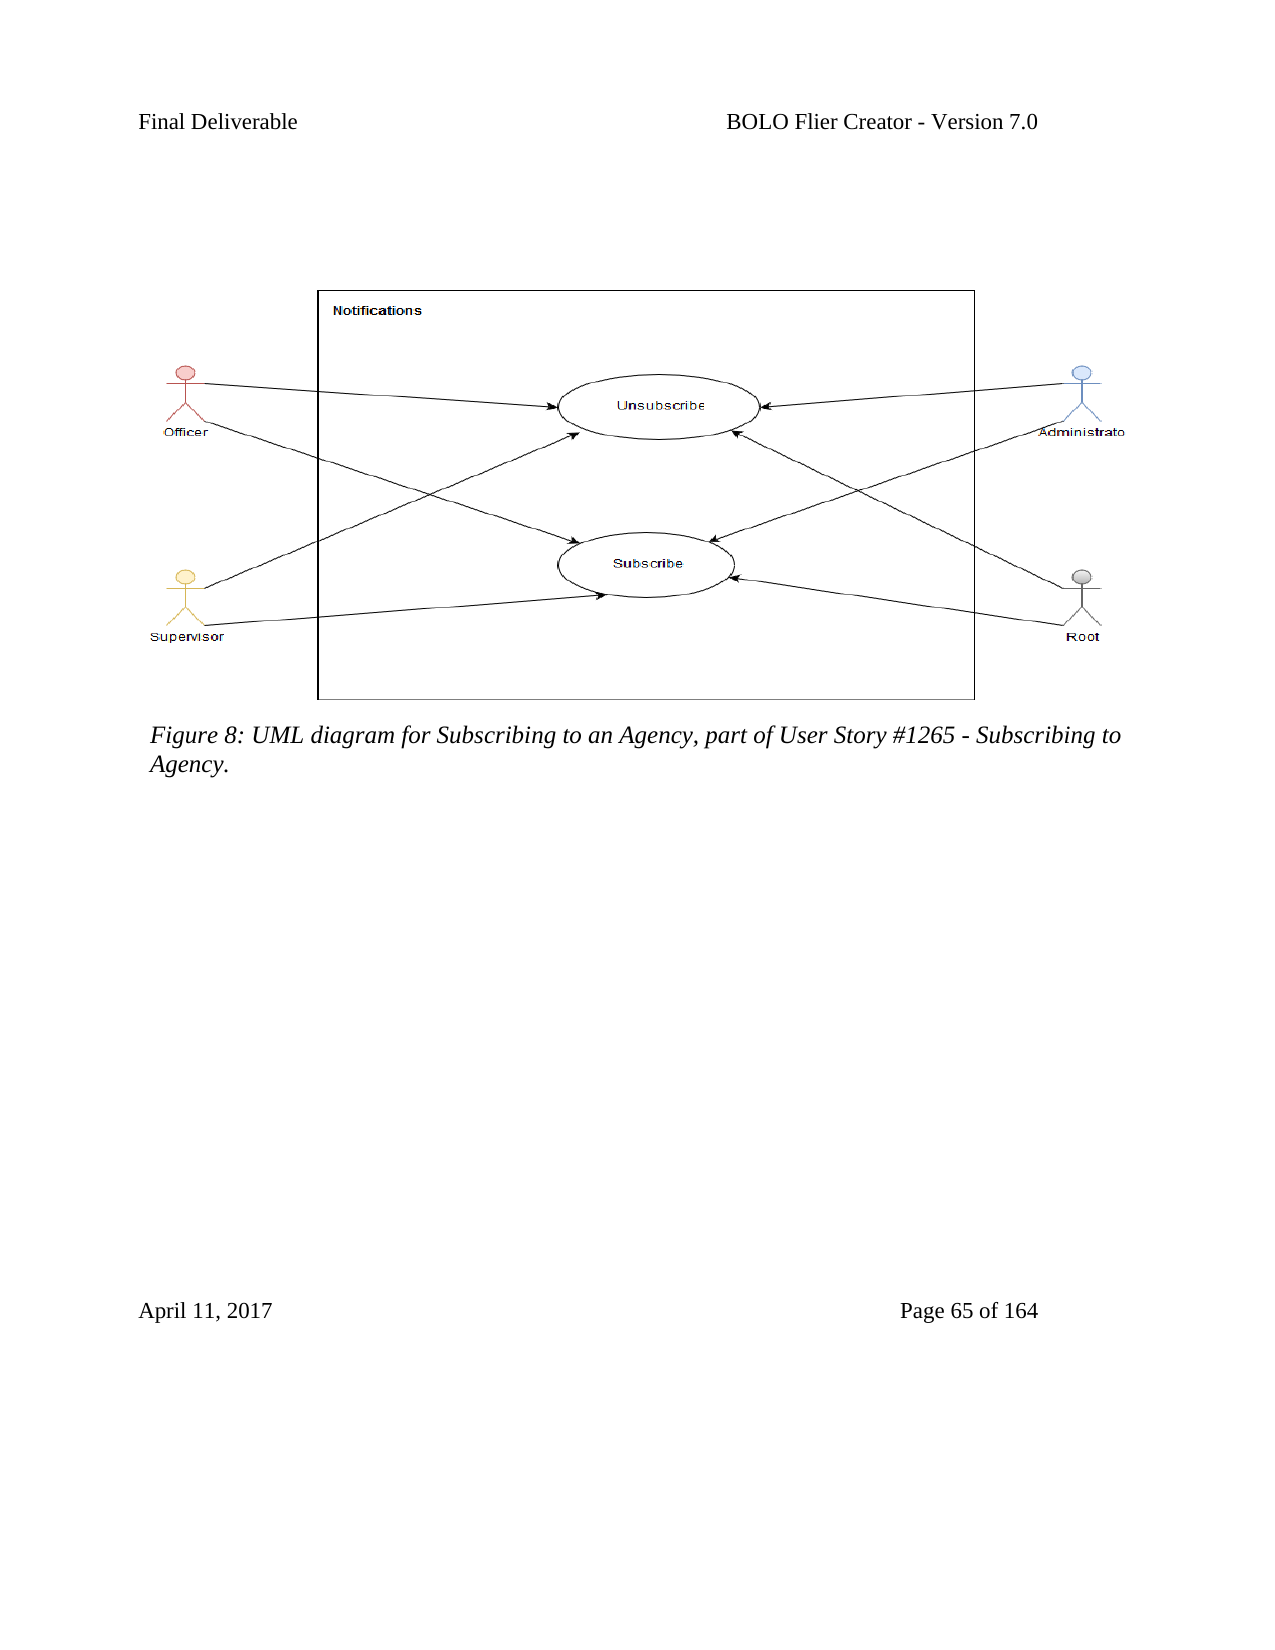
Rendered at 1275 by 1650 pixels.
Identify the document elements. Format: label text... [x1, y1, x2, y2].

picture [150, 290, 1125, 700]
text Figure 8: UML diagram for Subscribing to an Agency, part of User Story #1265 - Subscribing to Agency. [150, 721, 1125, 778]
